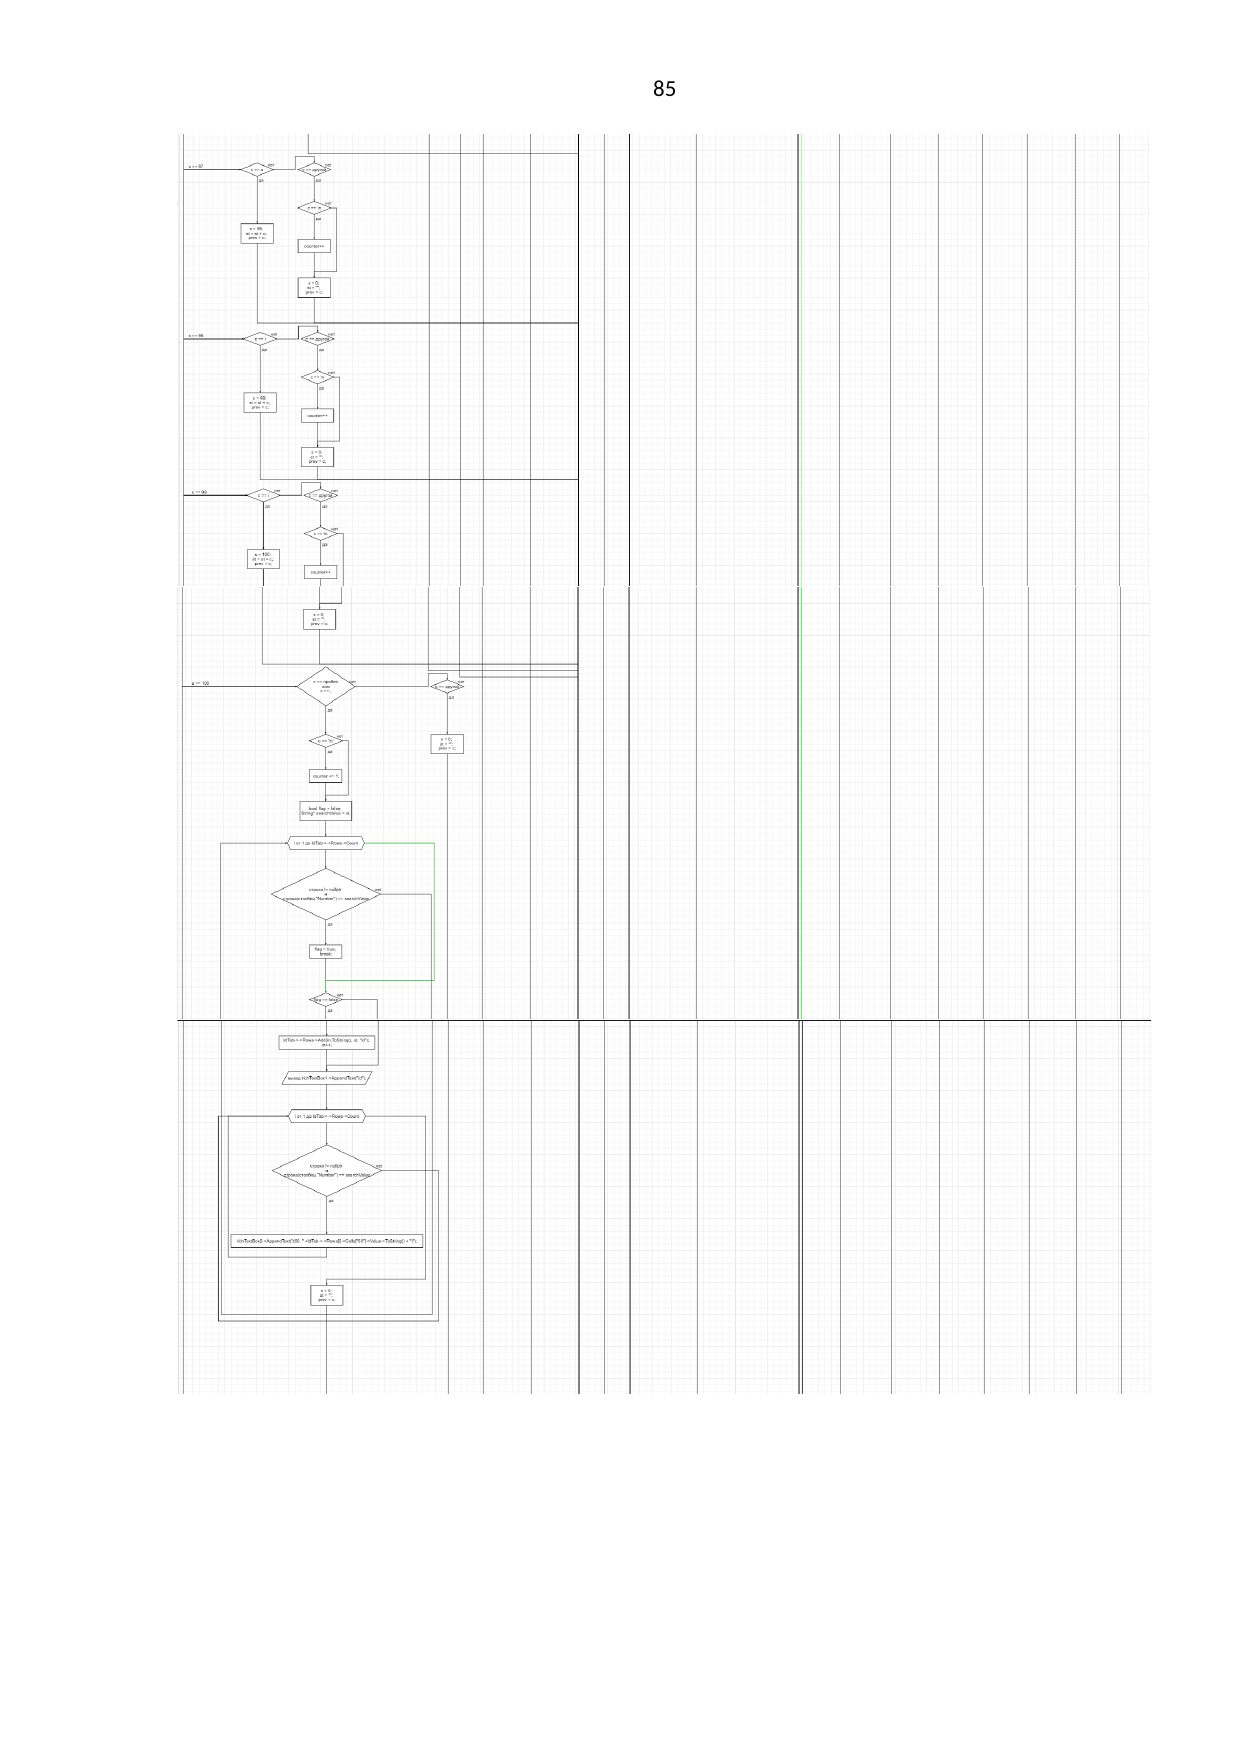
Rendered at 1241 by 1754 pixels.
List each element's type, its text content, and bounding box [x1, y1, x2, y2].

picture [177, 134, 1149, 586]
picture [177, 587, 1150, 1019]
picture [177, 1020, 1152, 1394]
